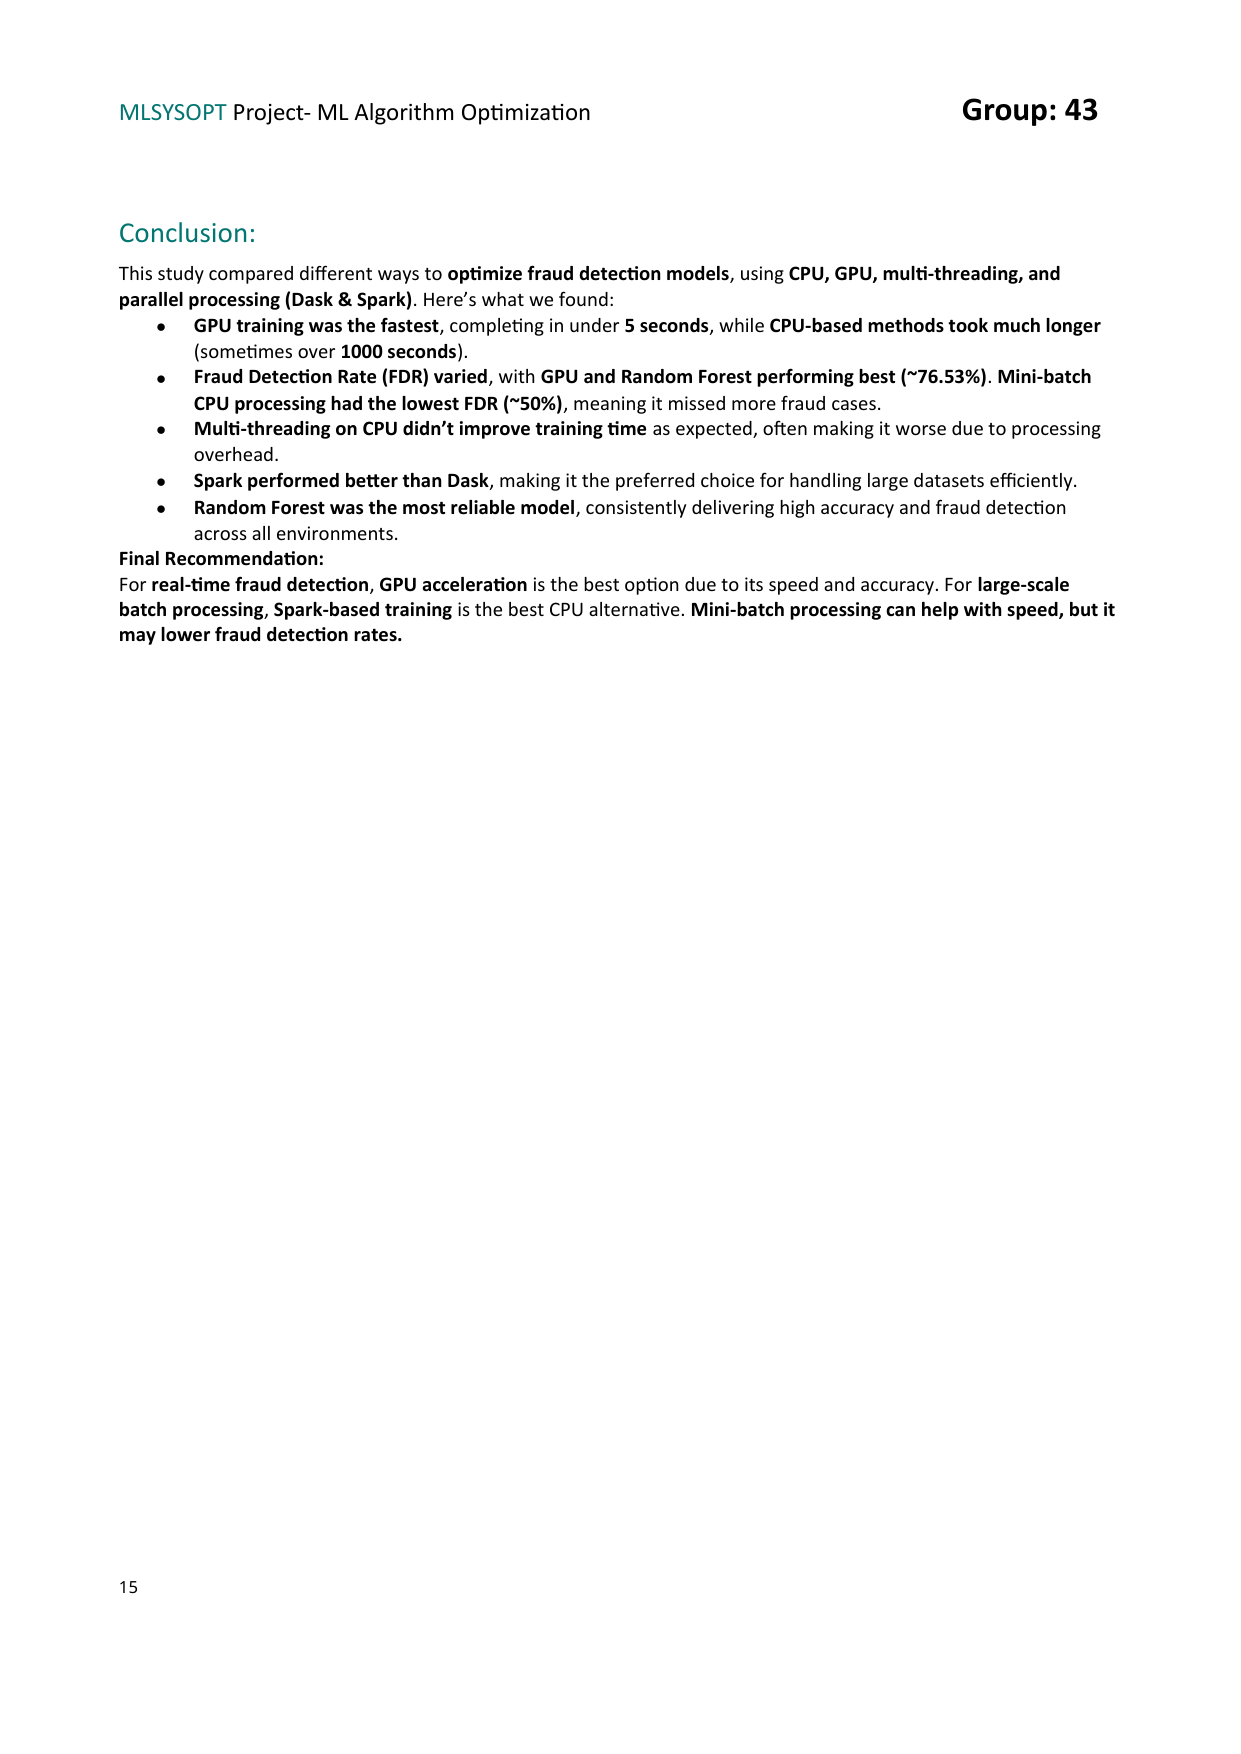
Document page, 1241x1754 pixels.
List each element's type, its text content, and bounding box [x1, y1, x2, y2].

list Multi-threading on CPU didn’t improve training time as expected, often making it worse due to processing overhead. [156, 415, 1121, 467]
text This study compared different ways to optimize fraud detection models, using CPU, GPU, multi-threading, and parallel processing (Dask & Spark). Here’s what we found: [119, 261, 1121, 312]
text Final Recommendation: [119, 546, 1121, 571]
text For real-time fraud detection, GPU acceleration is the best option due to its speed and accuracy. For large-scale batch processing, Spark-based training is the best CPU alternative. Mini-batch processing can help with speed, but it may lower fraud detection rates. [119, 571, 1121, 647]
list Fraud Detection Rate (FDR) varied, with GPU and Random Forest performing best (~76.53%). Mini-batch CPU processing had the lowest FDR (~50%), meaning it missed more fraud cases. [156, 363, 1121, 415]
list Random Forest was the most reliable model, consistently delivering high accuracy and fraud detection across all environments. [156, 494, 1121, 546]
list GPU training was the fastest, completing in under 5 seconds, while CPU-based methods took much longer (sometimes over 1000 seconds). [156, 312, 1121, 363]
subtitle Conclusion: [119, 214, 1121, 250]
list Spark performed better than Dask, making it the preferred choice for handling large datasets efficiently. [156, 467, 1121, 494]
